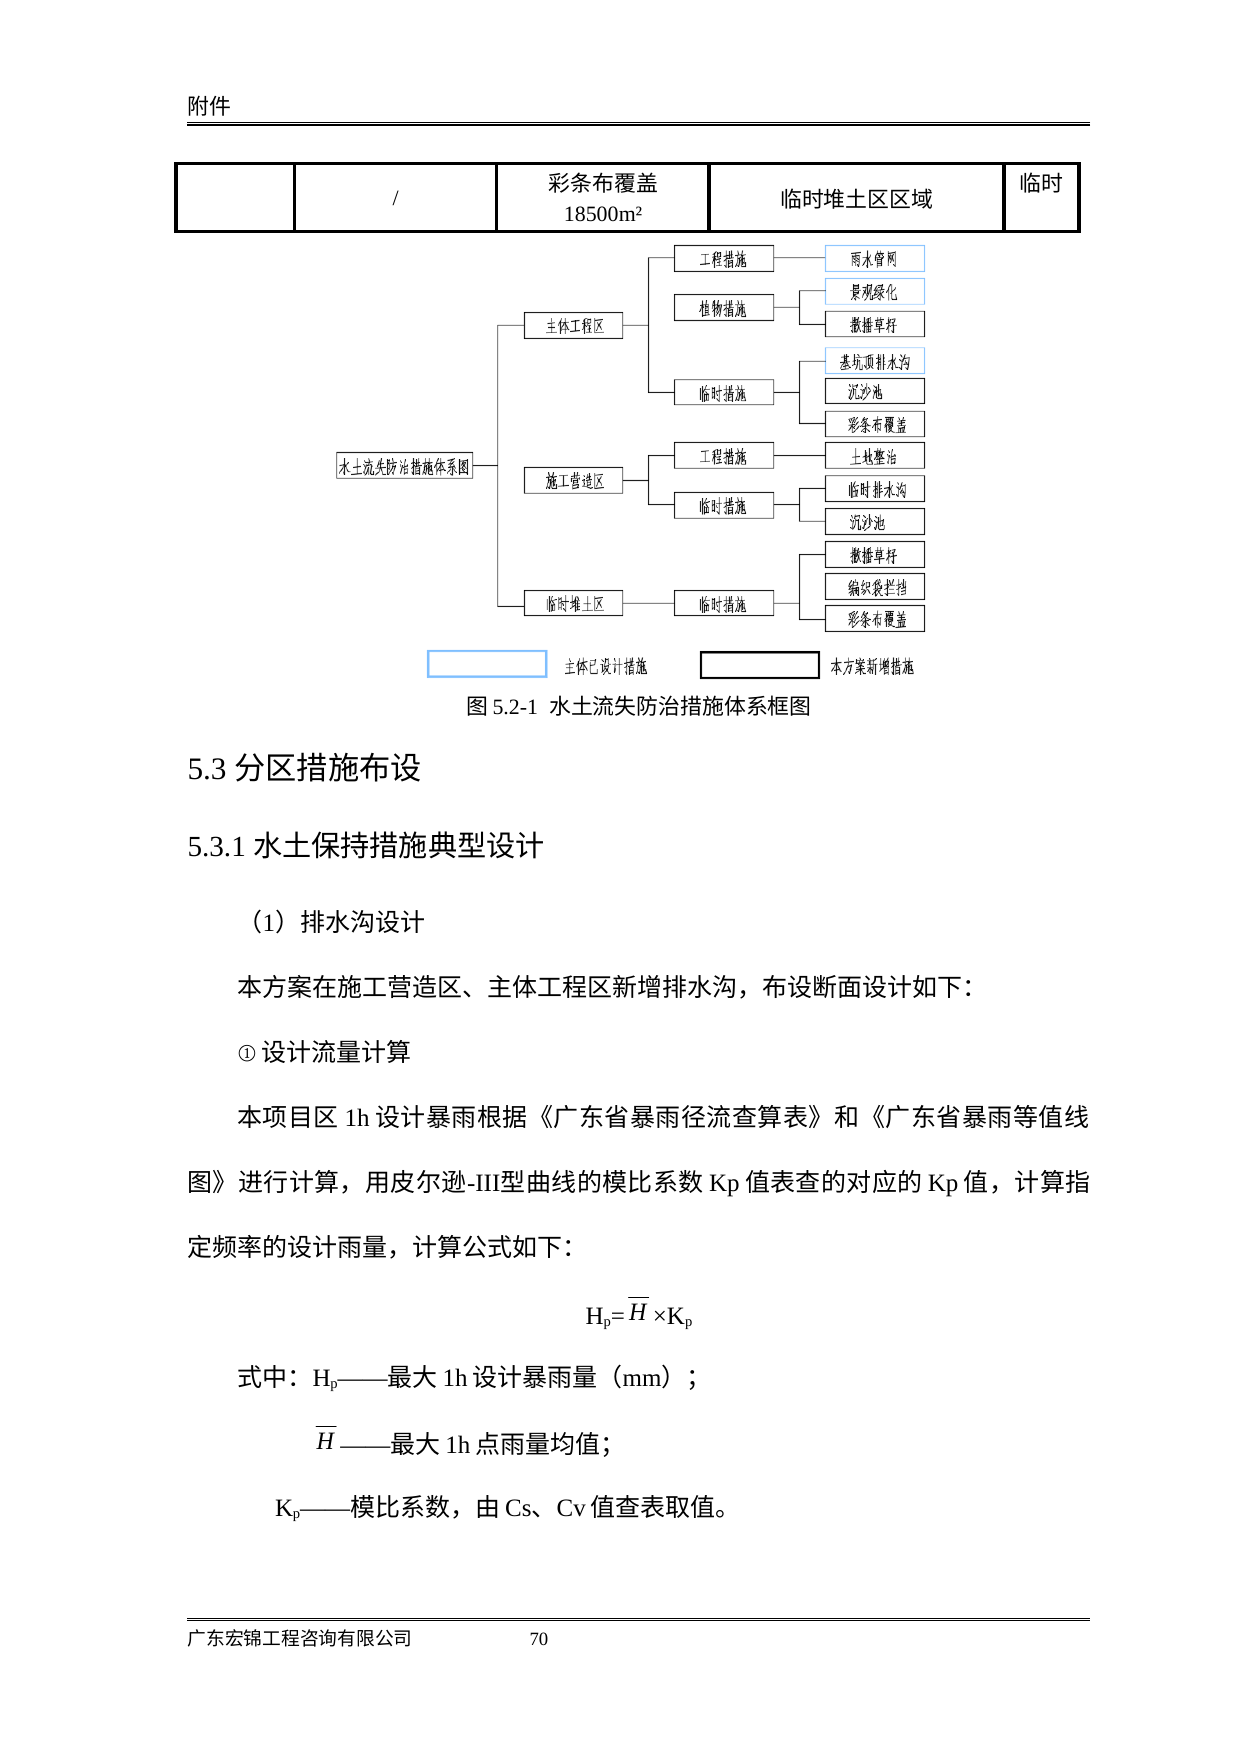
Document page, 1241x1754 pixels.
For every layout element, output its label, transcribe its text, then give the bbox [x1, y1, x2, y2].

table_cell 临时堆土区区域 [711, 165, 1002, 230]
text 本方案在施工营造区、主体工程区新增排水沟，布设断面设计如下： [187, 953, 1090, 1018]
text ——最大1h点雨量均值； [187, 1408, 1090, 1473]
text （1）排水沟设计 [187, 888, 1090, 953]
picture [329, 233, 949, 684]
subtitle 5.3 分区措施布设 [187, 733, 1090, 798]
text Hp=×Kp [187, 1278, 1090, 1343]
table_cell 临时 [1006, 165, 1077, 230]
text 本项目区1h设计暴雨根据《广东省暴雨径流查算表》和《广东省暴雨等值线图》进行计算，用皮尔逊-III型曲线的模比系数Kp值表查的对应的Kp值，计算指定频率的设计雨量，计算公式如下： [187, 1083, 1090, 1278]
text 图5.2-1 水土流失防治措施体系框图 [187, 688, 1090, 721]
text ①设计流量计算 [187, 1018, 1090, 1083]
text 式中：Hp——最大1h设计暴雨量（mm）； [187, 1343, 1090, 1408]
table_cell / [296, 165, 495, 230]
table_cell 彩条布覆盖18500m² [498, 165, 707, 230]
subtitle 5.3.1 水土保持措施典型设计 [187, 811, 1090, 876]
text Kp——模比系数，由Cs、Cv值查表取值。 [187, 1473, 1090, 1538]
